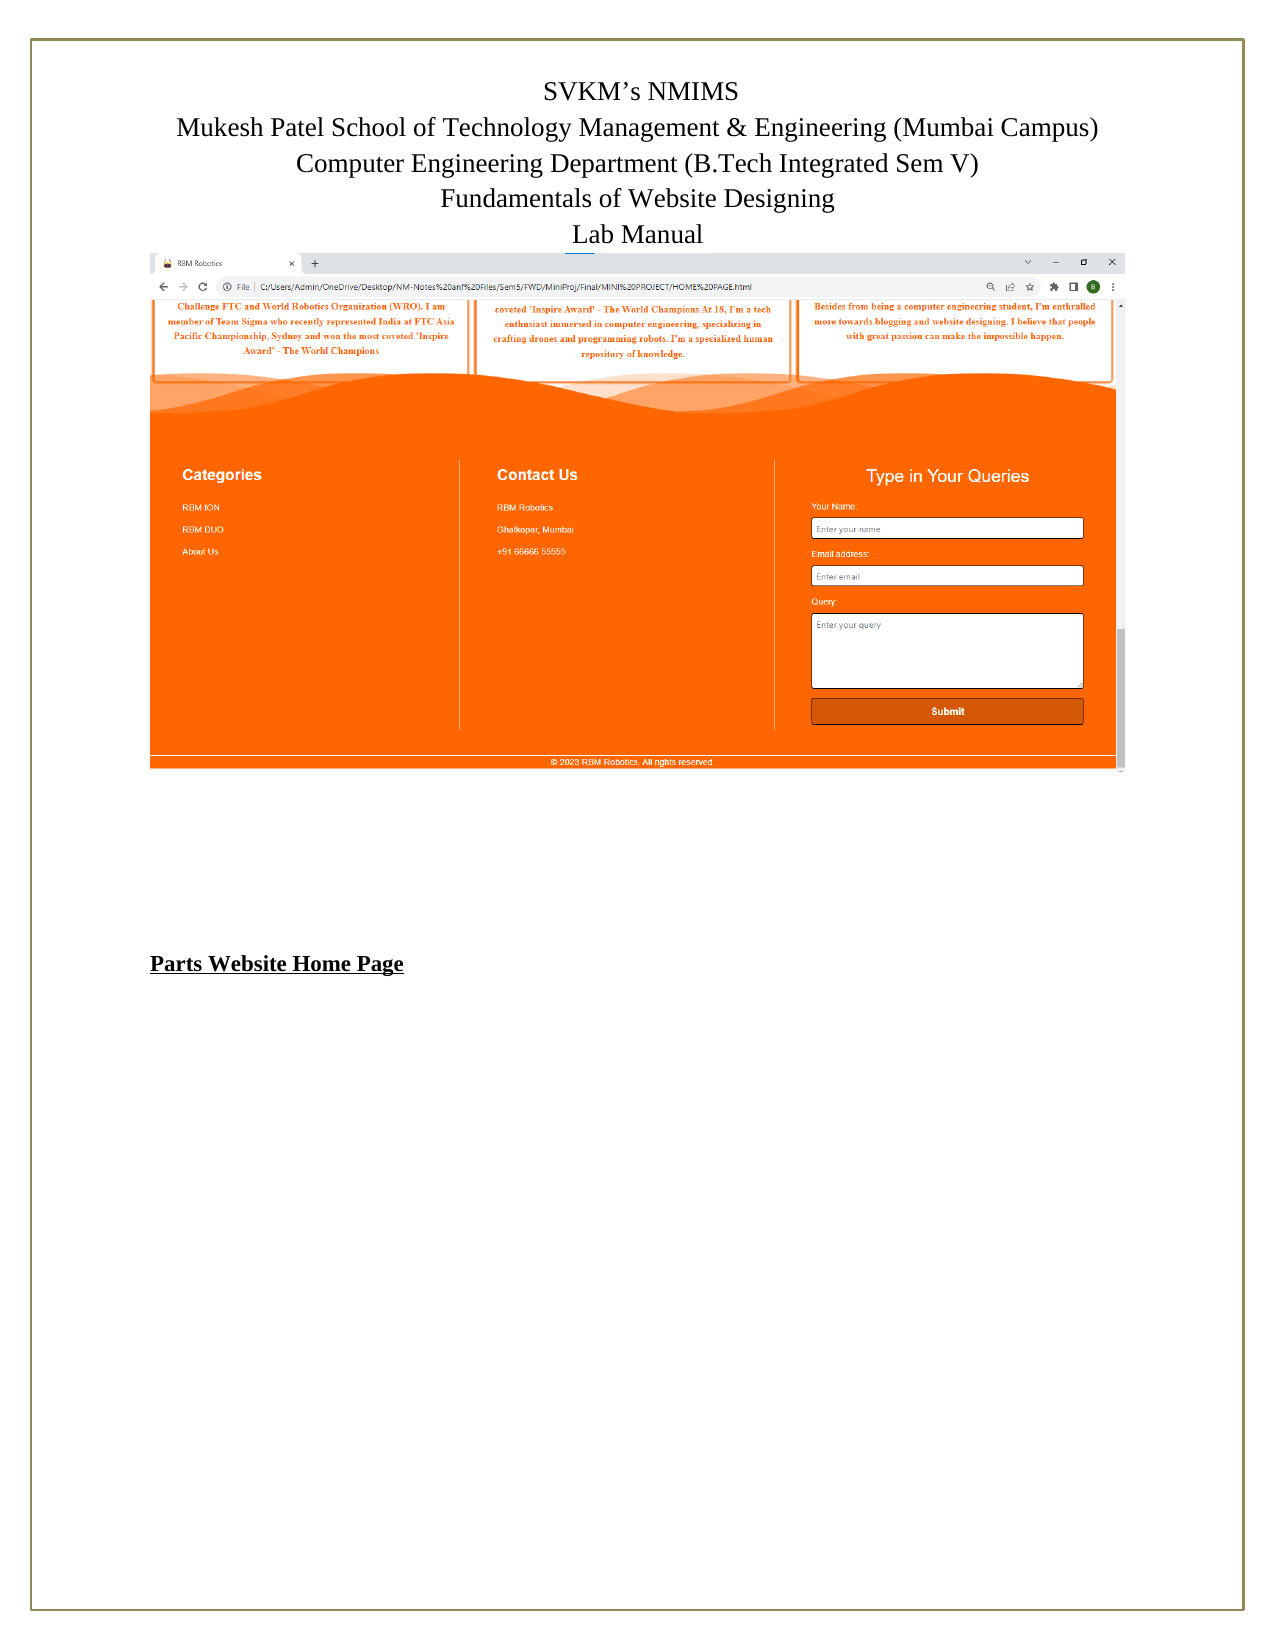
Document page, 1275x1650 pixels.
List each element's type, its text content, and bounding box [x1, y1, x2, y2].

picture [150, 253, 1125, 772]
text Parts Website Home Page [150, 950, 1125, 976]
